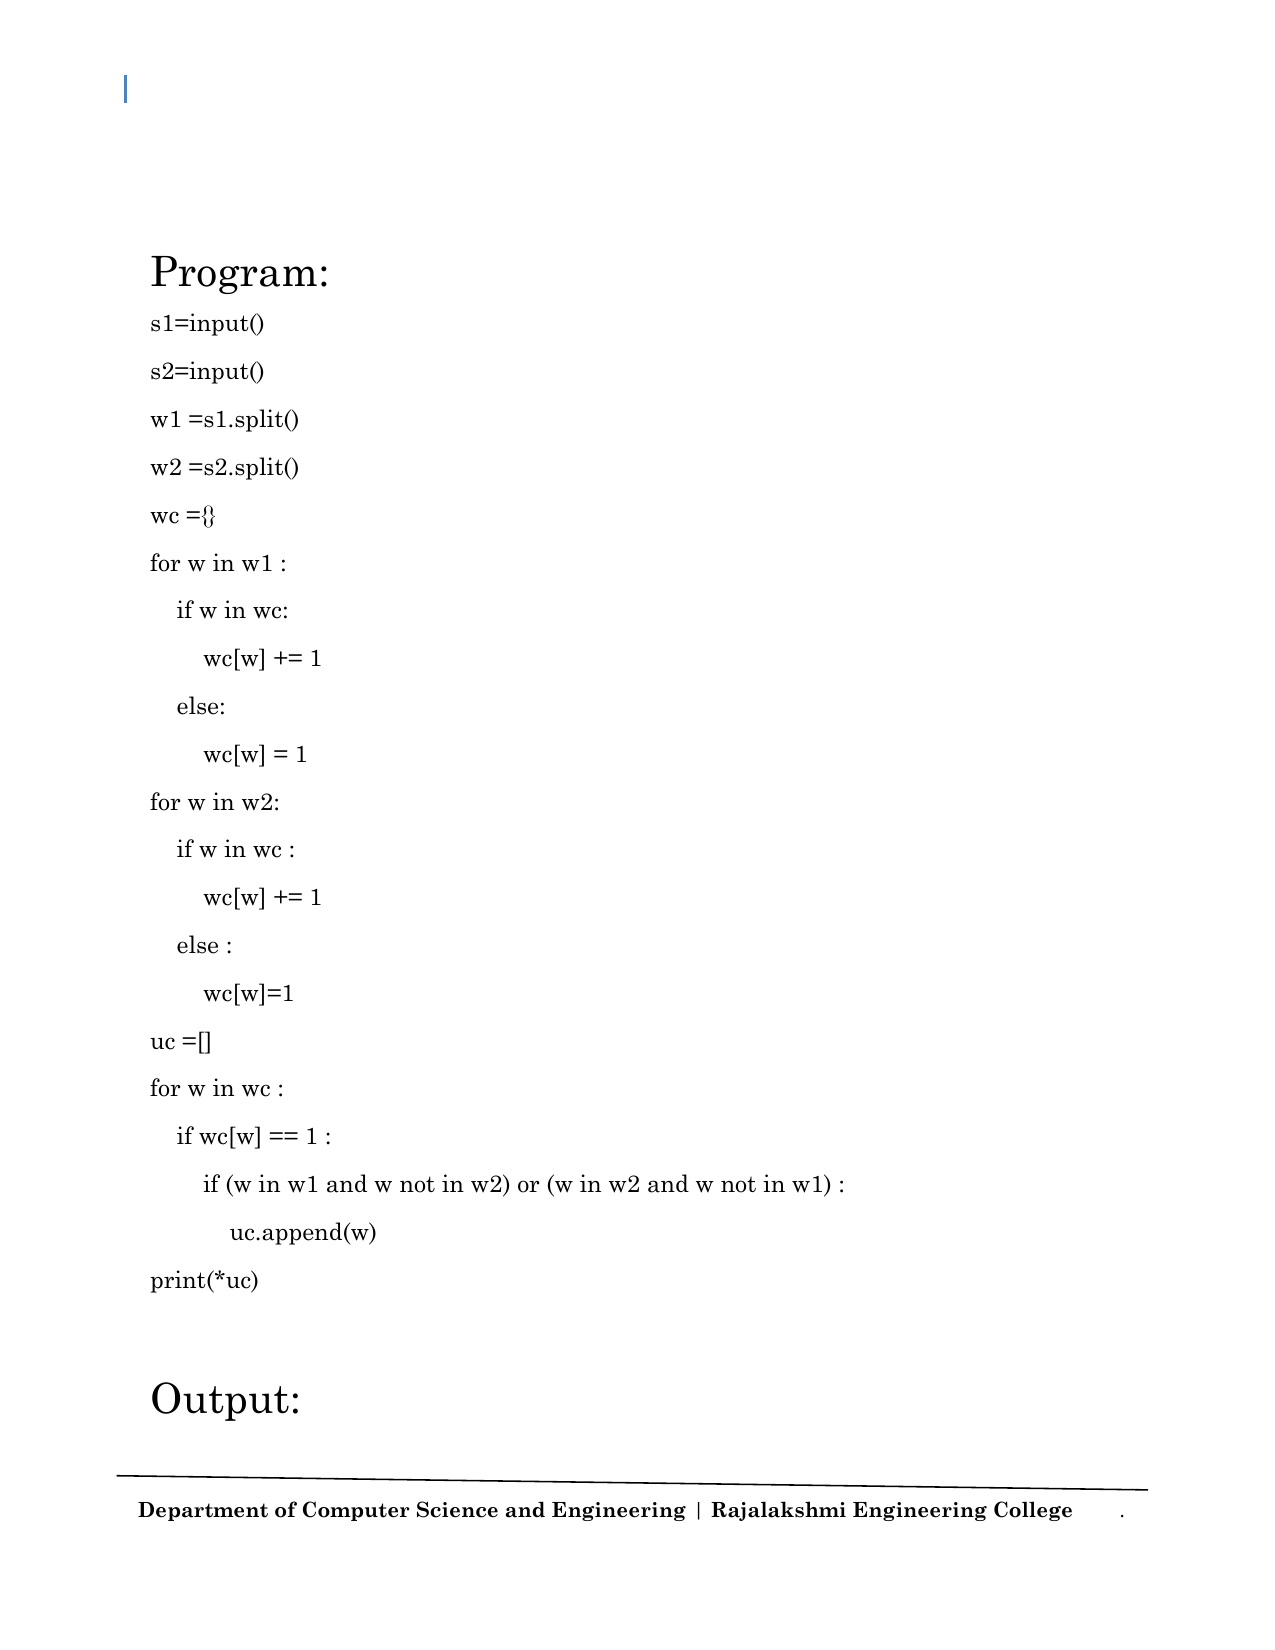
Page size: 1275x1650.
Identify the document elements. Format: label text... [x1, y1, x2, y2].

text uc.append(w) [150, 1217, 1125, 1246]
text if (w in w1 and w not in w2) or (w in w2 and w not in w1) : [150, 1169, 1125, 1198]
text w1 =s1.split() [150, 404, 1125, 433]
text if w in wc : [150, 834, 1125, 863]
text if wc[w] == 1 : [150, 1121, 1125, 1150]
text for w in wc : [150, 1073, 1125, 1102]
text Output: [150, 1373, 1125, 1423]
text wc[w] = 1 [150, 738, 1125, 767]
text wc[w]=1 [150, 978, 1125, 1006]
text print(*uc) [150, 1264, 1125, 1293]
text Program: [150, 246, 1125, 296]
text else : [150, 930, 1125, 959]
text else: [150, 691, 1125, 719]
text for w in w2: [150, 786, 1125, 815]
text for w in w1 : [150, 547, 1125, 576]
text w2 =s2.split() [150, 452, 1125, 481]
text wc[w] += 1 [150, 643, 1125, 672]
text if w in wc: [150, 595, 1125, 624]
text s2=input() [150, 356, 1125, 385]
text s1=input() [150, 308, 1125, 337]
text wc[w] += 1 [150, 882, 1125, 911]
text uc =[] [150, 1025, 1125, 1054]
text wc ={} [150, 499, 1125, 528]
